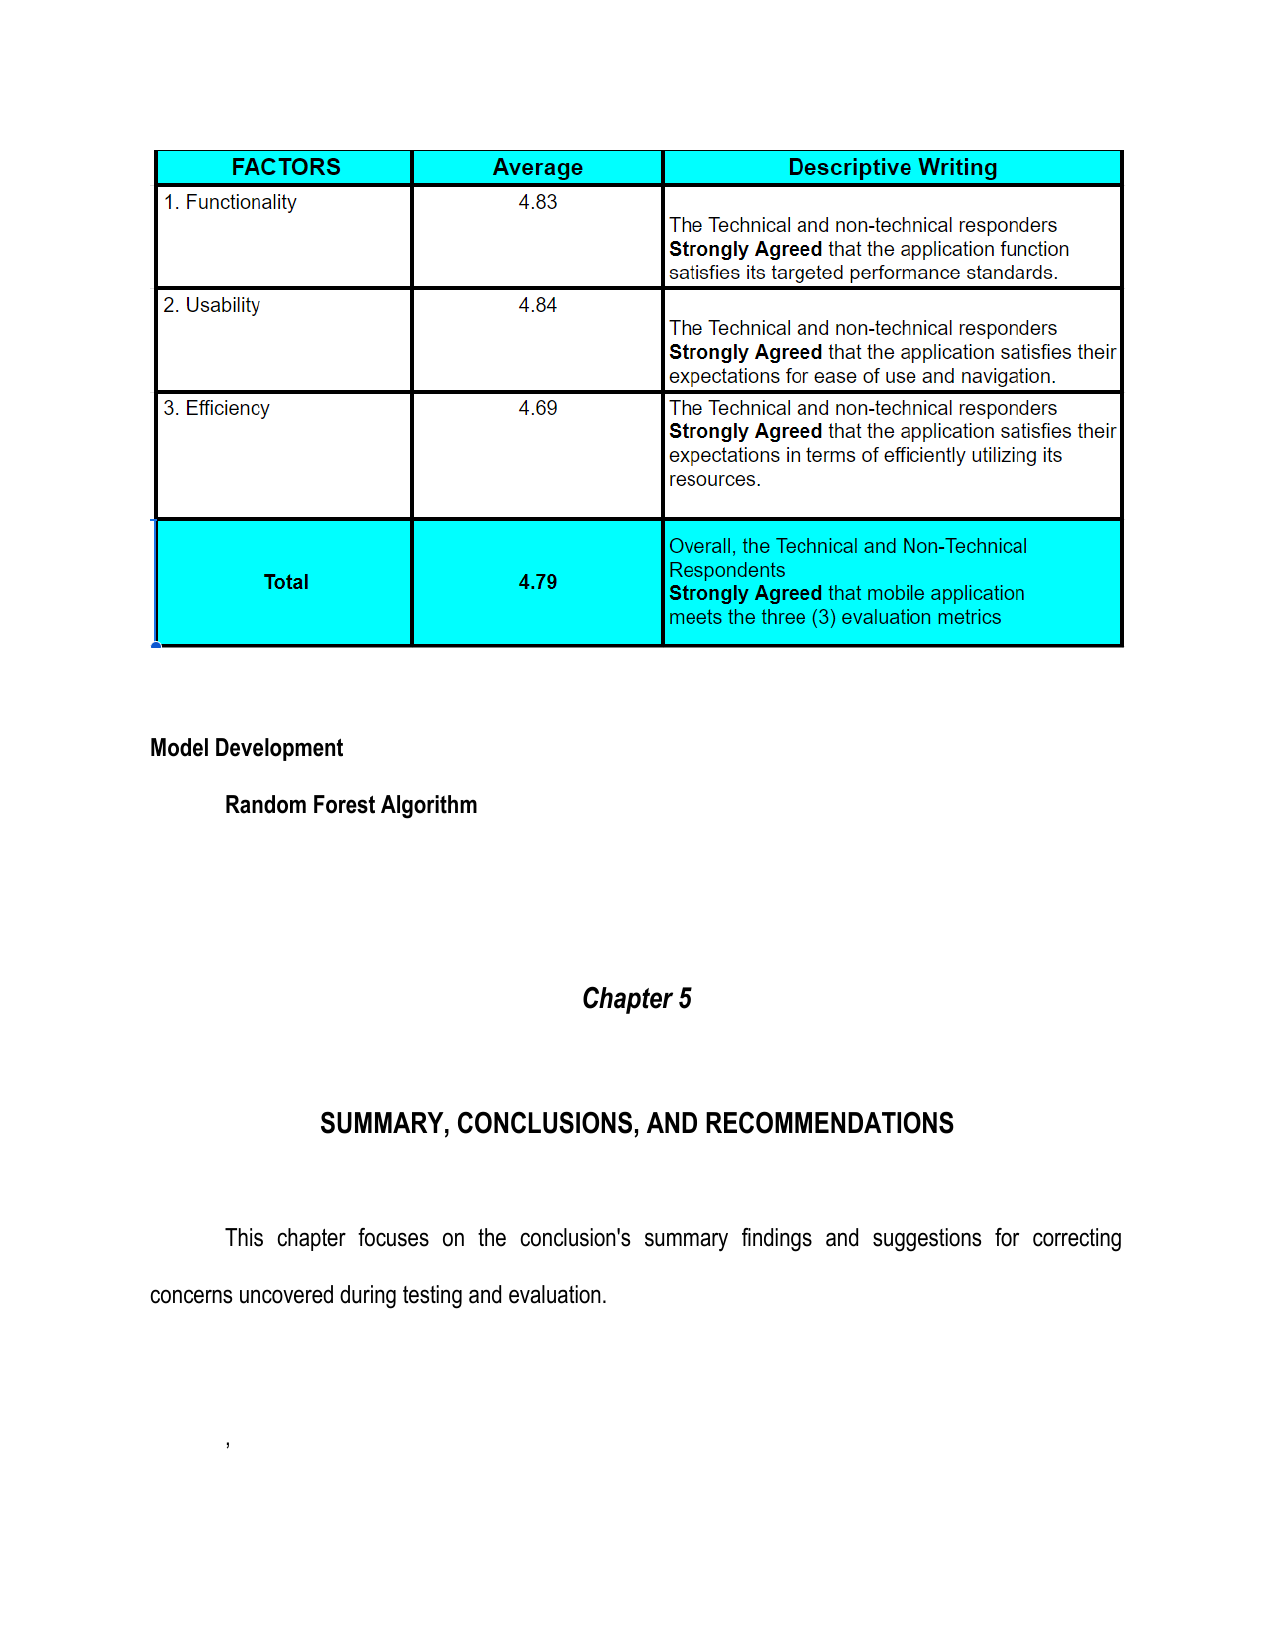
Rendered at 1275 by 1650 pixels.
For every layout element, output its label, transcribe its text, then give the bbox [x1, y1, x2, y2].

text Model Development [150, 733, 1125, 762]
text This chapter focuses on the conclusion's summary findings and suggestions for correcting concerns uncovered during testing and evaluation. [150, 1223, 1125, 1309]
text Random Forest Algorithm [150, 791, 1125, 819]
text Chapter 5 [150, 982, 1125, 1015]
text SUMMARY, CONCLUSIONS, AND RECOMMENDATIONS [150, 1106, 1125, 1195]
picture [150, 150, 1125, 648]
